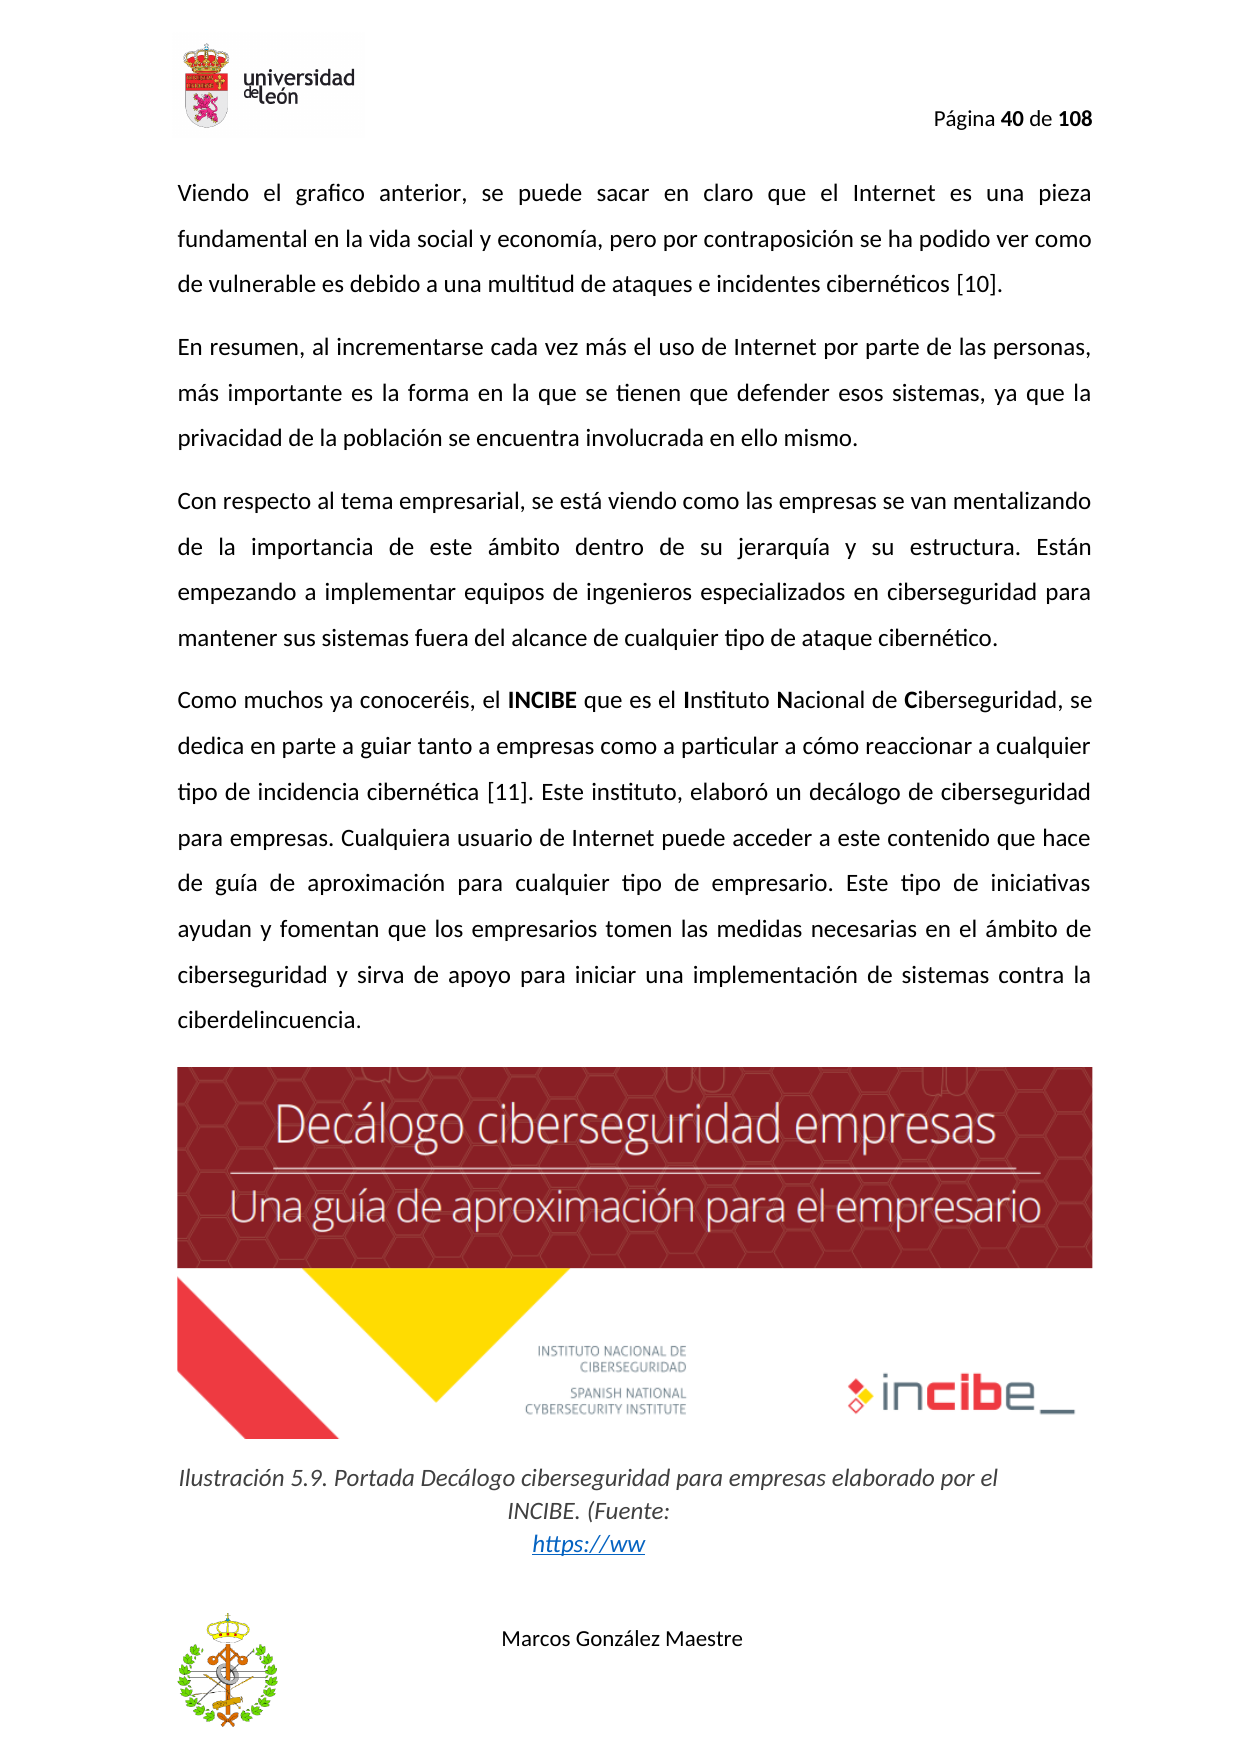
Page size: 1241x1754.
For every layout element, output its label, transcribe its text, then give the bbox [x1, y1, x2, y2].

text Viendo el grafico anterior, se puede sacar en claro que el Internet es una pieza fundamental en la vida social y economía, pero por contraposición se ha podido ver como de vulnerable es debido a una multitud de ataques e incidentes cibernéticos. [177, 177, 1092, 299]
text Con respecto al tema empresarial, se está viendo como las empresas se van mentalizando de la importancia de este ámbito dentro de su jerarquía y su estructura. Están empezando a implementar equipos de ingenieros especializados en ciberseguridad para mantener sus sistemas fuera del alcance de cualquier tipo de ataque cibernético. [177, 485, 1092, 653]
text Como muchos ya conoceréis, el INCIBE que es el Instituto Nacional de Ciberseguridad, se dedica en parte a guiar tanto a empresas como a particular a cómo reaccionar a cualquier tipo de incidencia cibernética. Este instituto, elaboró un decálogo de ciberseguridad para empresas. Cualquiera usuario de Internet puede acceder a este contenido que hace de guía de aproximación para cualquier tipo de empresario. Este tipo de iniciativas ayudan y fomentan que los empresarios tomen las medidas necesarias en el ámbito de ciberseguridad y sirva de apoyo para iniciar una implementación de sistemas contra la ciberdelincuencia. [177, 684, 1092, 1035]
picture [177, 1067, 1093, 1439]
picture [177, 1613, 278, 1727]
picture [172, 32, 365, 138]
text En resumen, al incrementarse cada vez más el uso de Internet por parte de las personas, más importante es la forma en la que se tienen que defender esos sistemas, ya que la privacidad de la población se encuentra involucrada en ello mismo. [177, 331, 1092, 453]
